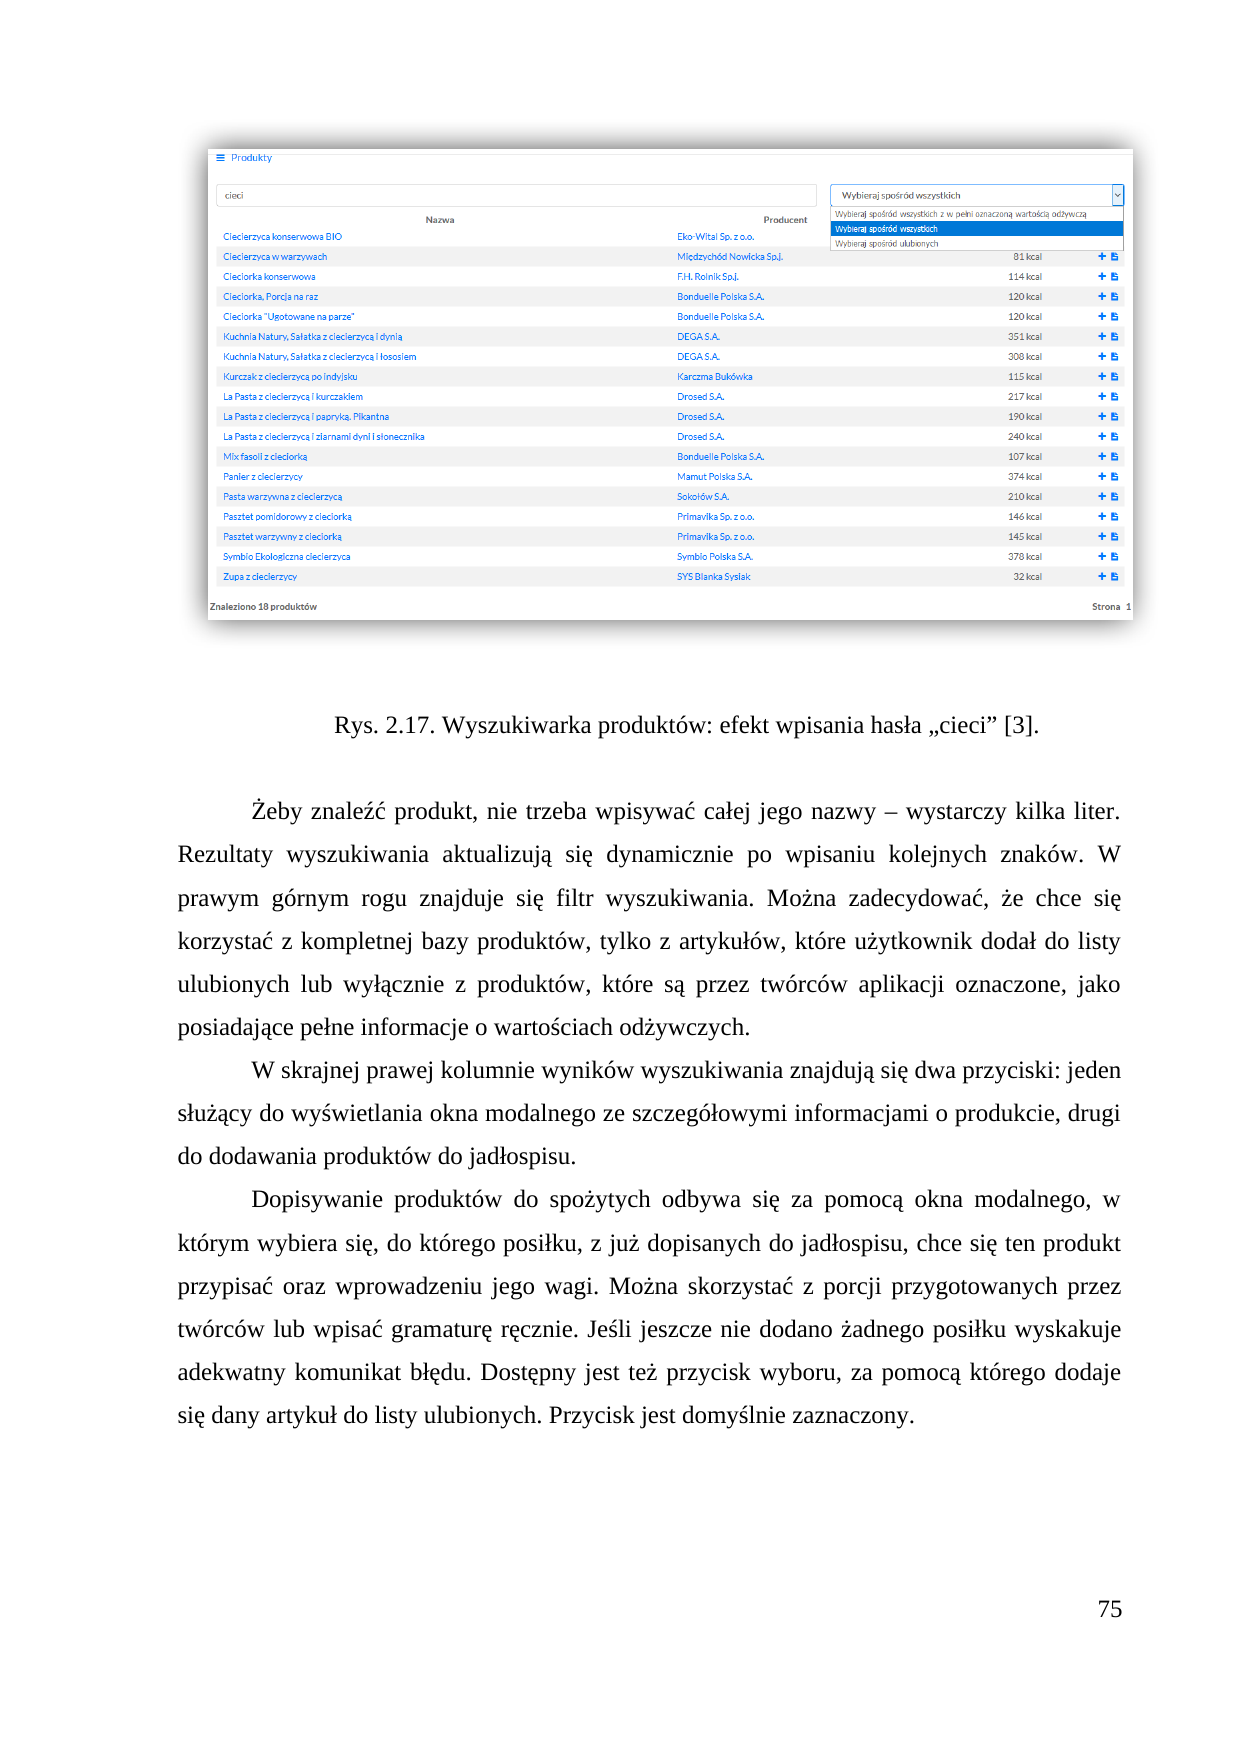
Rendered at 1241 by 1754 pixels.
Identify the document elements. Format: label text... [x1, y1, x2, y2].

text Dopisywanie produktów do spożytych odbywa się za pomocą okna modalnego, w którym wybiera się, do którego posiłku, z już dopisanych do jadłospisu, chce się ten produkt przypisać oraz wprowadzeniu jego wagi. Można skorzystać z porcji przygotowanych przez twórców lub wpisać gramaturę ręcznie. Jeśli jeszcze nie dodano żadnego posiłku wyskakuje adekwatny komunikat błędu. Dostępny jest też przycisk wyboru, za pomocą którego dodaje się dany artykuł do listy ulubionych. Przycisk jest domyślnie zaznaczony. [177, 1184, 1122, 1429]
text Rys. 2.17. Wyszukiwarka produktów: efekt wpisania hasła „cieci” [3]. [177, 710, 1122, 739]
text Żeby znaleźć produkt, nie trzeba wpisywać całej jego nazwy – wystarczy kilka liter. Rezultaty wyszukiwania aktualizują się dynamicznie po wpisaniu kolejnych znaków. W prawym górnym rogu znajduje się filtr wyszukiwania. Można zadecydować, że chce się korzystać z kompletnej bazy produktów, tylko z artykułów, które użytkownik dodał do listy ulubionych lub wyłącznie z produktów, które są przez twórców aplikacji oznaczone, jako posiadające pełne informacje o wartościach odżywczych. [177, 796, 1122, 1041]
picture [208, 149, 1133, 620]
text W skrajnej prawej kolumnie wyników wyszukiwania znajdują się dwa przyciski: jeden służący do wyświetlania okna modalnego ze szczegółowymi informacjami o produkcie, drugi do dodawania produktów do jadłospisu. [177, 1055, 1122, 1170]
